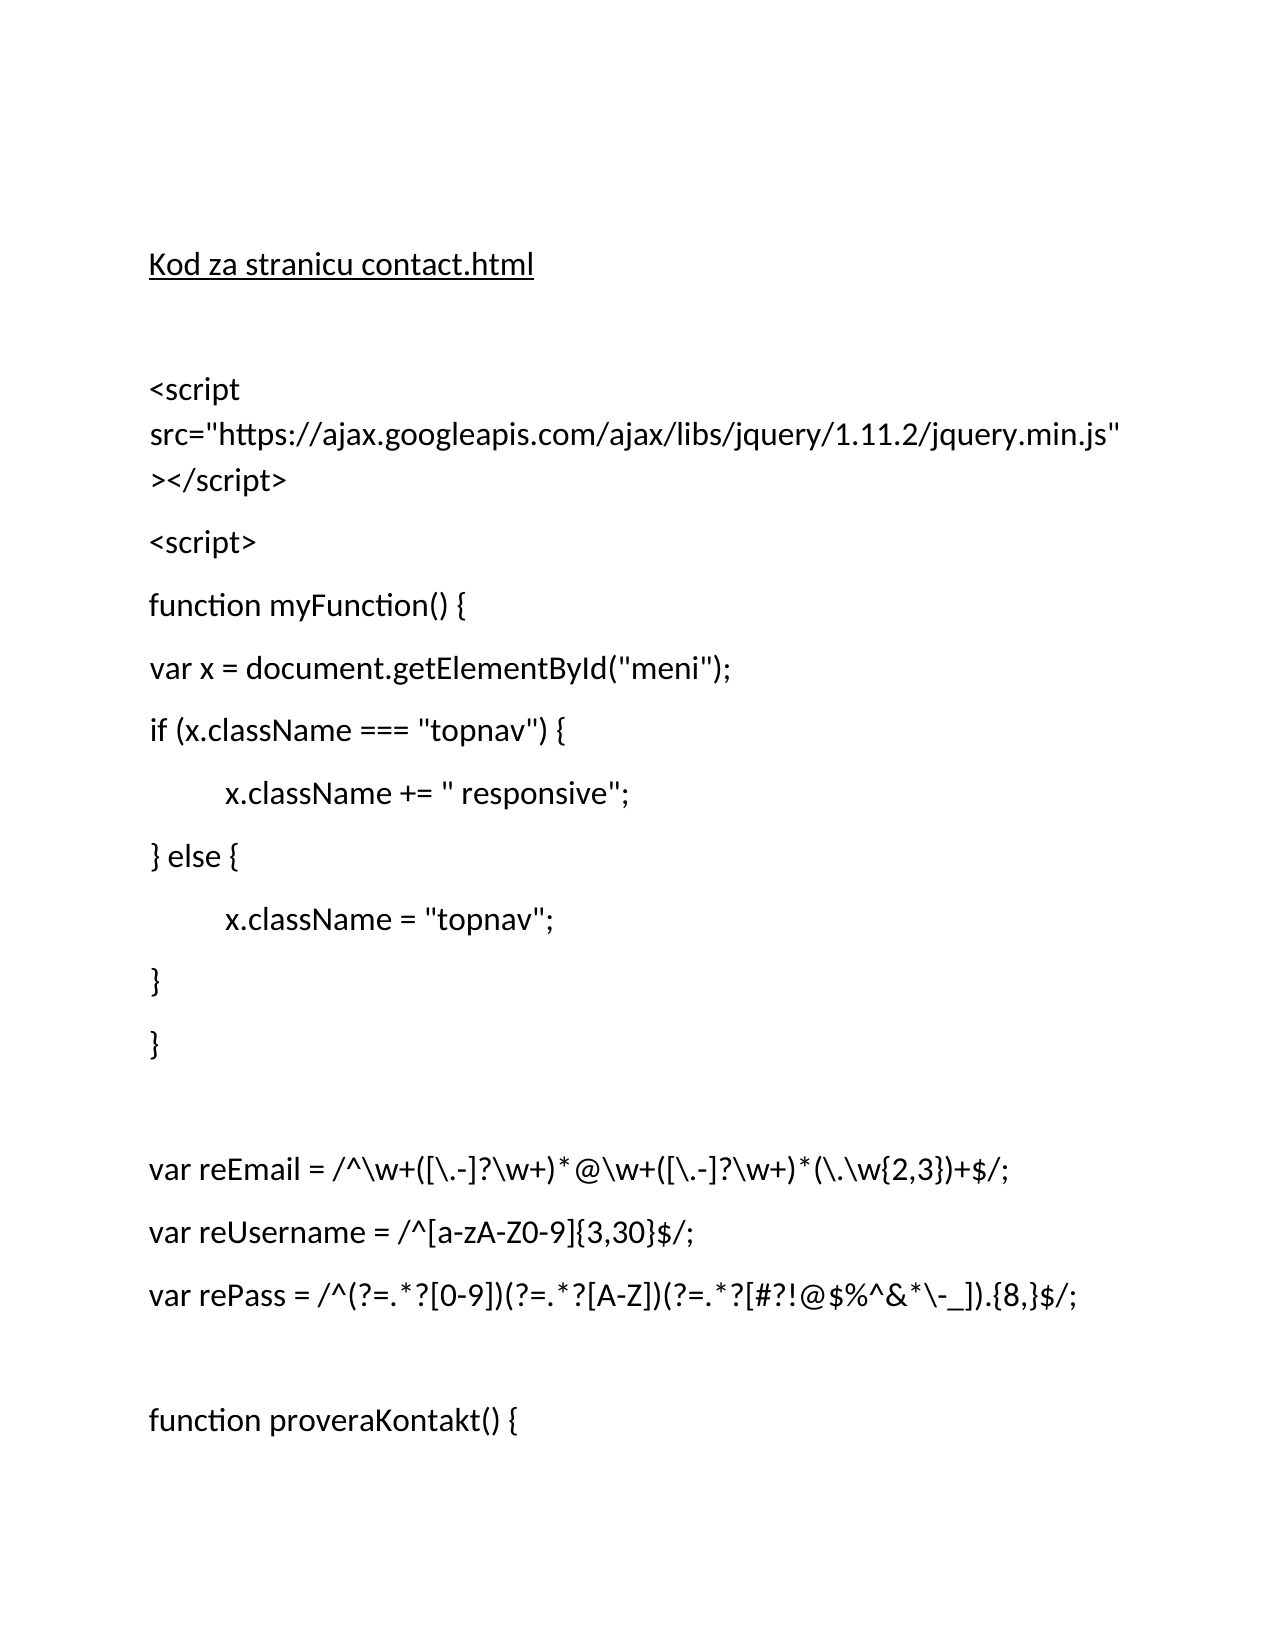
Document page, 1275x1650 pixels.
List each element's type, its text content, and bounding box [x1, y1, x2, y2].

text var x = document.getElementById("meni"); [148, 647, 1125, 687]
text function myFunction() { [148, 584, 1125, 625]
text var reUsername = /^[a-zA-Z0-9]{3,30}$/; [148, 1211, 1125, 1252]
text if (x.className === "topnav") { [148, 709, 1125, 750]
text Kod za stranicu contact.html [148, 243, 1125, 283]
text <script src="https://ajax.googleapis.com/ajax/libs/jquery/1.11.2/jquery.min.js"></script> [148, 368, 1125, 499]
text var rePass = /^(?=.*?[0-9])(?=.*?[A-Z])(?=.*?[#?!@$%^&*\-_]).{8,}$/; [148, 1274, 1125, 1314]
text var reEmail = /^\w+([\.-]?\w+)*@\w+([\.-]?\w+)*(\.\w{2,3})+$/; [148, 1148, 1125, 1189]
text } [148, 1023, 1125, 1064]
text x.className += " responsive"; [148, 772, 1125, 813]
text function proveraKontakt() { [148, 1399, 1125, 1440]
text x.className = "topnav"; [148, 898, 1125, 938]
text <script> [148, 521, 1125, 562]
text } [148, 960, 1125, 1001]
text } else { [148, 835, 1125, 876]
